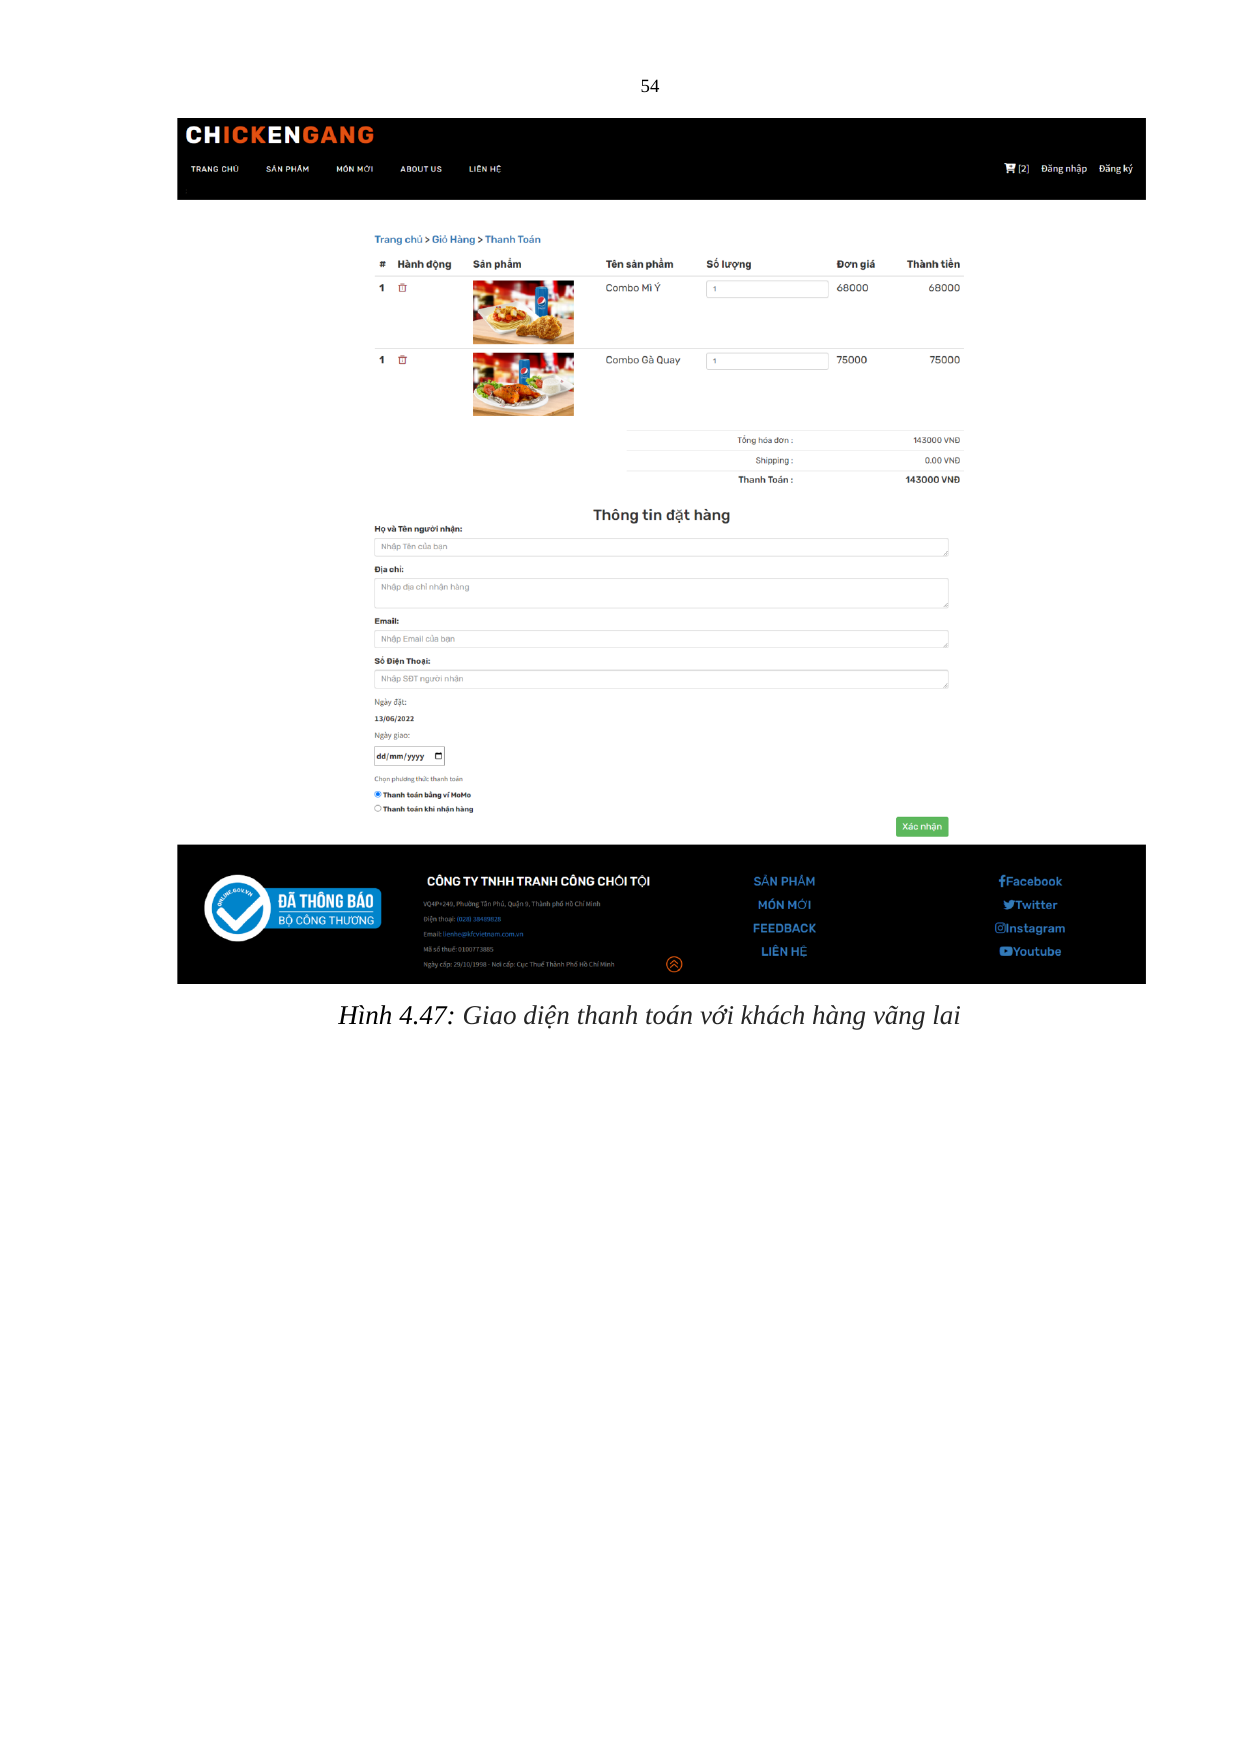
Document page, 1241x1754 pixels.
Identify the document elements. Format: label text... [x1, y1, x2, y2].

picture [177, 118, 1153, 984]
